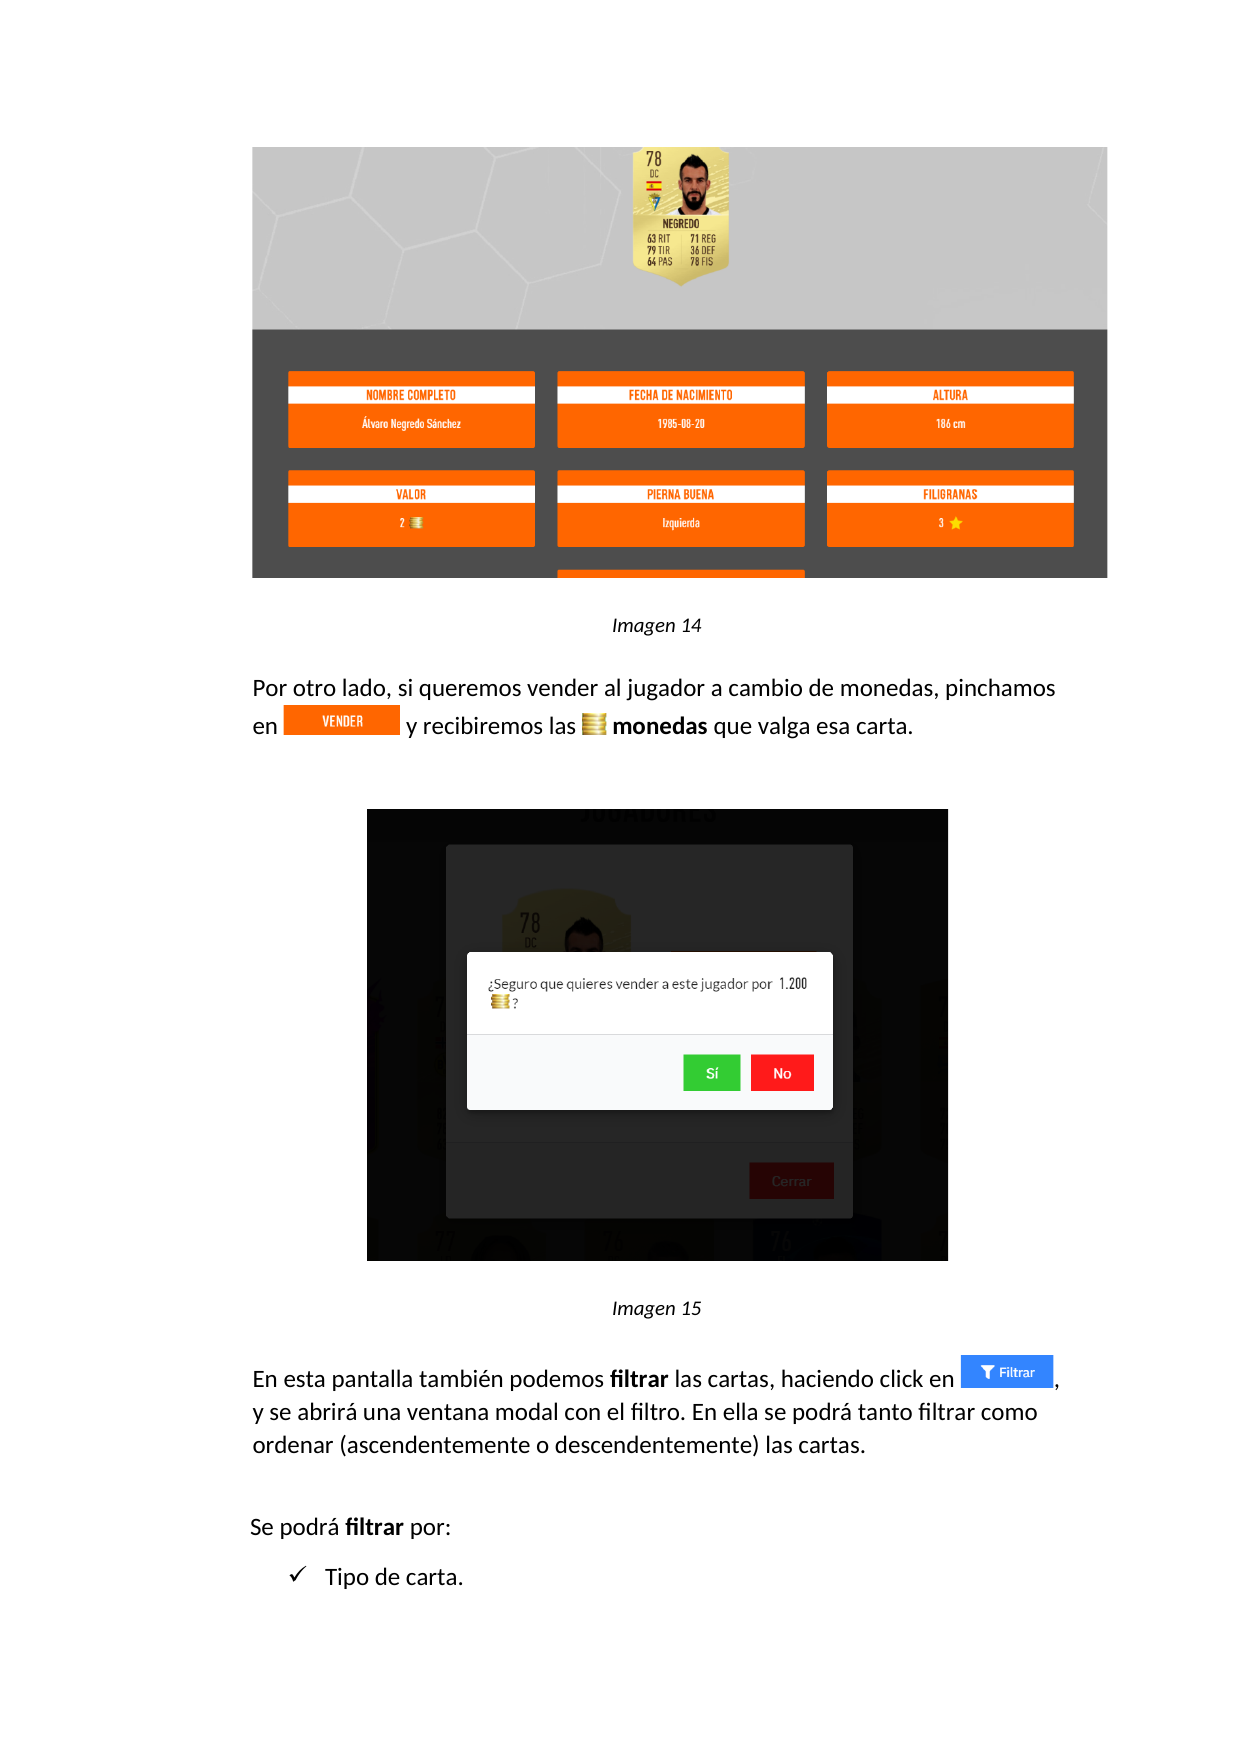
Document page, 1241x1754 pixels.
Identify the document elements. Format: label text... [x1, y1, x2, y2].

picture [367, 809, 949, 1261]
picture [582, 713, 607, 735]
picture [283, 705, 400, 735]
picture [960, 1355, 1054, 1388]
list Tipo de carta. [287, 1561, 1063, 1591]
list Por otro lado, si queremos vender al jugador a cambio de monedas, pinchamos en y recibiremos las monedas que valga esa carta. [252, 673, 1063, 741]
list Imagen 14 [252, 612, 1063, 638]
text Se podrá filtrar por: [250, 1511, 1063, 1542]
list En esta pantalla también podemos filtrar las cartas, haciendo click en , y se abrirá una ventana modal con el filtro. En ella se podrá tanto filtrar como ordenar (ascendentemente o descendentemente) las cartas. [252, 1356, 1063, 1459]
list Imagen 15 [252, 1295, 1063, 1321]
picture [252, 147, 1108, 578]
